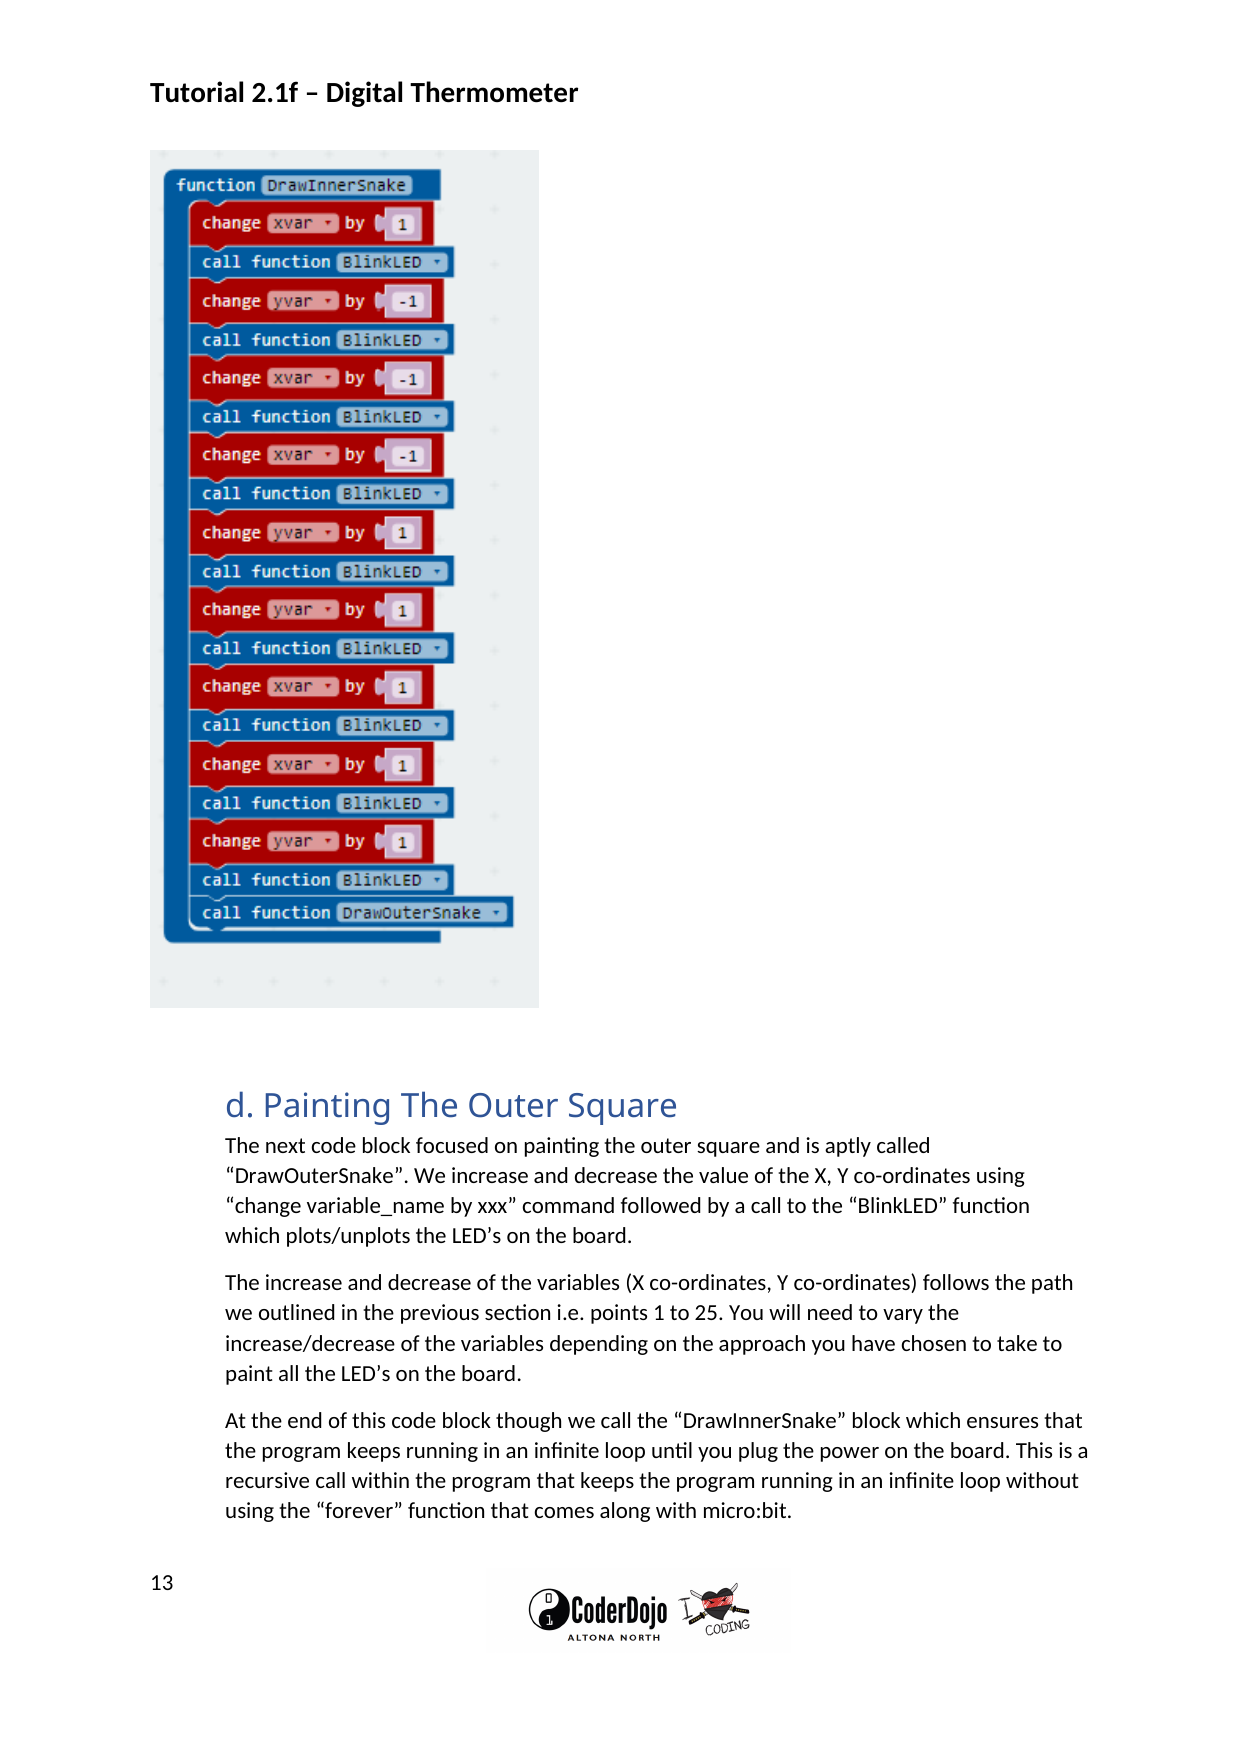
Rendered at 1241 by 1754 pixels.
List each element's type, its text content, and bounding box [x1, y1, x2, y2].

text At the end of this code block though we call the “DrawInnerSnake” block which ensures that the program keeps running in an infinite loop until you plug the power on the board. This is a recursive call within the program that keeps the program running in an infinite loop without using the “forever” function that comes along with micro:bit. [225, 1406, 1090, 1524]
text The increase and decrease of the variables (X co-ordinates, Y co-ordinates) follows the path we outlined in the previous section i.e. points 1 to 25. You will need to vary the increase/decrease of the variables depending on the approach you have chosen to take to paint all the LED’s on the board. [225, 1268, 1090, 1387]
subtitle Painting The Outer Square [225, 1082, 1090, 1127]
text The next code block focused on painting the outer square and is aptly called “DrawOuterSnake”. We increase and decrease the value of the X, Y co-ordinates using “change variable_name by xxx” command followed by a call to the “BlinkLED” function which plots/unplots the LED’s on the board. [225, 1131, 1090, 1249]
picture [486, 1568, 792, 1653]
picture [150, 150, 539, 1008]
